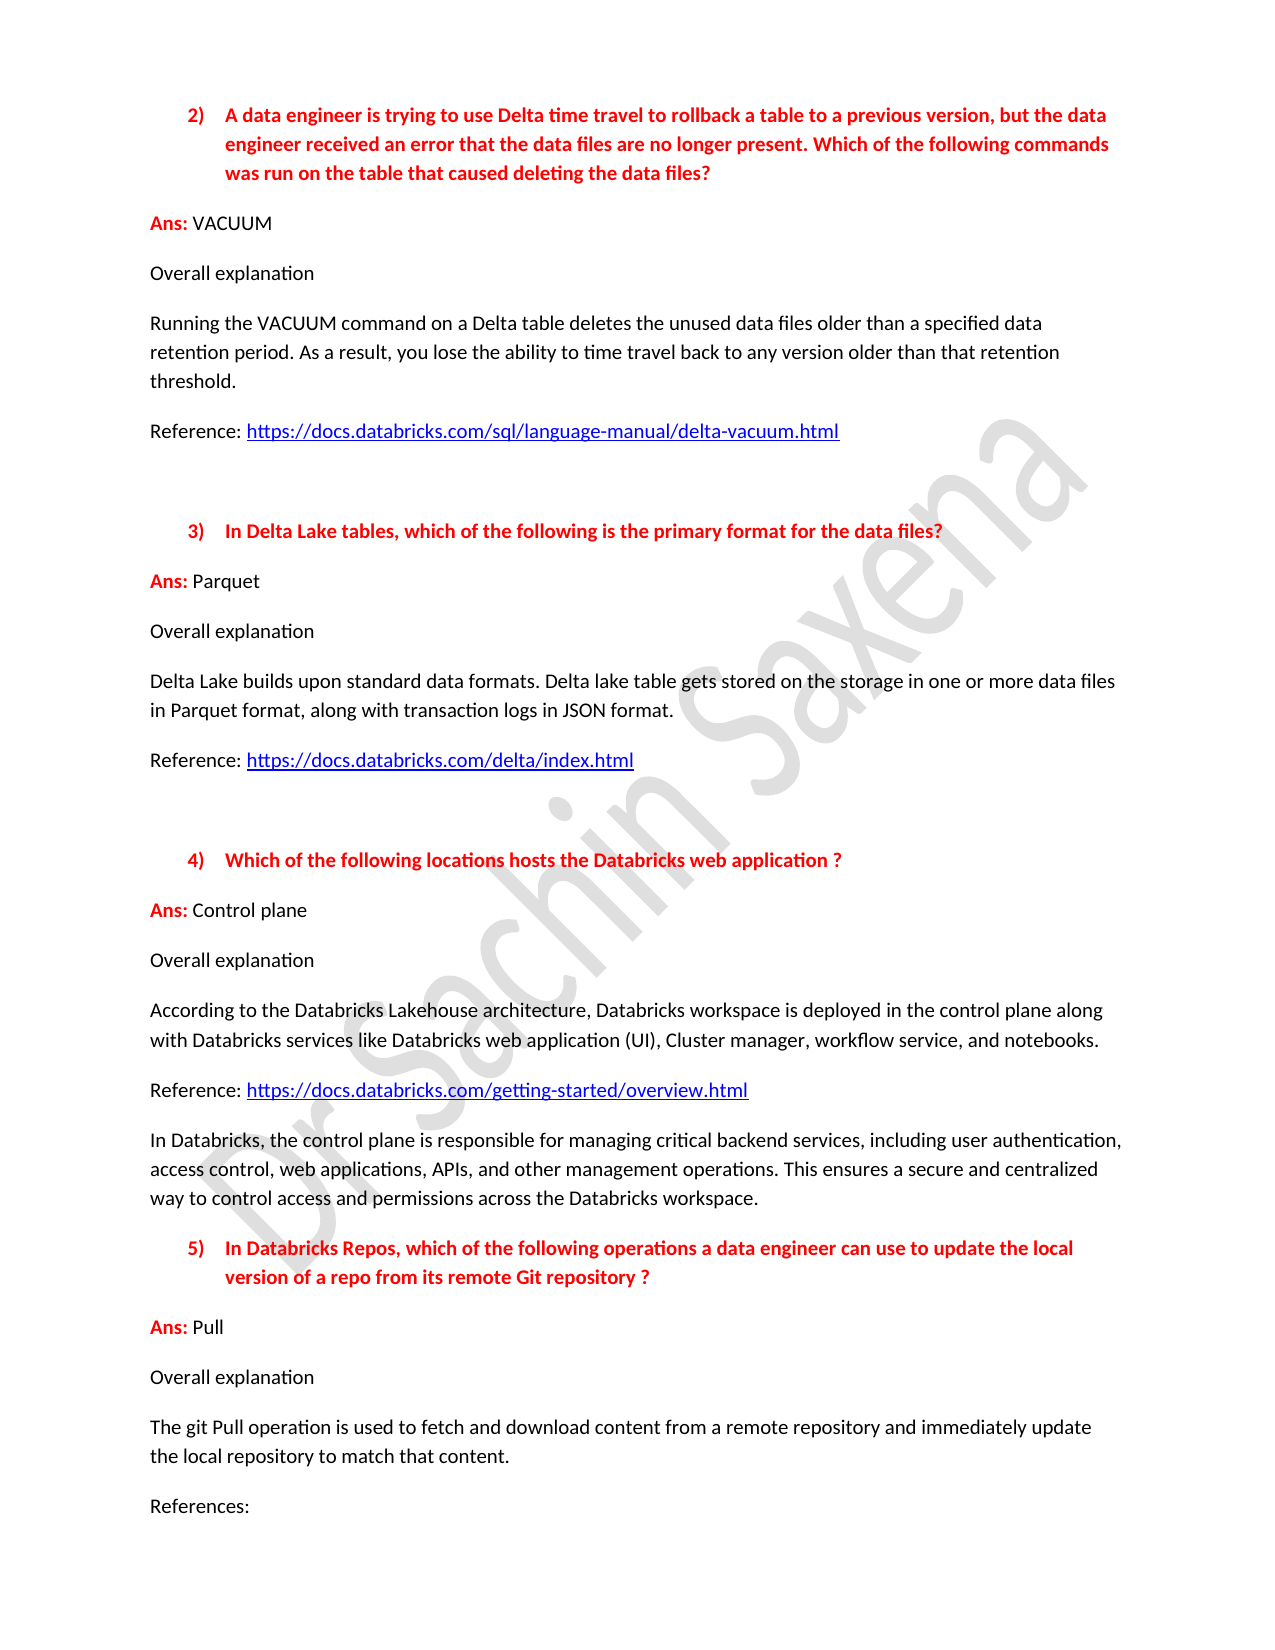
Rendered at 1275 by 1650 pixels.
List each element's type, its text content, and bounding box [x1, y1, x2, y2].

text Reference: https://docs.databricks.com/delta/index.html [150, 748, 1125, 773]
text Reference: https://docs.databricks.com/getting-started/overview.html [150, 1077, 1125, 1102]
text Overall explanation [150, 1364, 1125, 1390]
text References: [150, 1493, 1125, 1519]
list In Databricks Repos, which of the following operations a data engineer can use to update the local version of a repo from its remote Git repository ? [187, 1235, 1125, 1290]
list Which of the following locations hosts the Databricks web application ? [187, 848, 1125, 873]
text Delta Lake builds upon standard data formats. Delta lake table gets stored on the storage in one or more data files in Parquet format, along with transaction logs in JSON format. [150, 668, 1125, 723]
text Running the VACUUM command on a Delta table deletes the unused data files older than a specified data retention period. As a result, you lose the ability to time travel back to any version older than that retention threshold. [150, 310, 1125, 394]
text Ans: Pull [150, 1314, 1125, 1340]
text Overall explanation [150, 948, 1125, 973]
text Ans: VACUUM [150, 210, 1125, 236]
text In Databricks, the control plane is responsible for managing critical backend services, including user authentication, access control, web applications, APIs, and other management operations. This ensures a secure and centralized way to control access and permissions across the Databricks workspace. [150, 1127, 1125, 1211]
list A data engineer is trying to use Delta time travel to rollback a table to a previous version, but the data engineer received an error that the data files are no longer present. Which of the following commands was run on the table that caused deleting the data files? [187, 102, 1125, 186]
text The git Pull operation is used to fetch and download content from a remote repository and immediately update the local repository to match that content. [150, 1414, 1125, 1469]
text Ans: Control plane [150, 898, 1125, 923]
text Ans: Parquet [150, 568, 1125, 594]
text Overall explanation [150, 260, 1125, 286]
text Reference: https://docs.databricks.com/sql/language-manual/delta-vacuum.html [150, 418, 1125, 444]
text Overall explanation [150, 618, 1125, 644]
list In Delta Lake tables, which of the following is the primary format for the data files? [187, 518, 1125, 544]
text According to the Databricks Lakehouse architecture, Databricks workspace is deployed in the control plane along with Databricks services like Databricks web application (UI), Cluster manager, workflow service, and notebooks. [150, 998, 1125, 1052]
